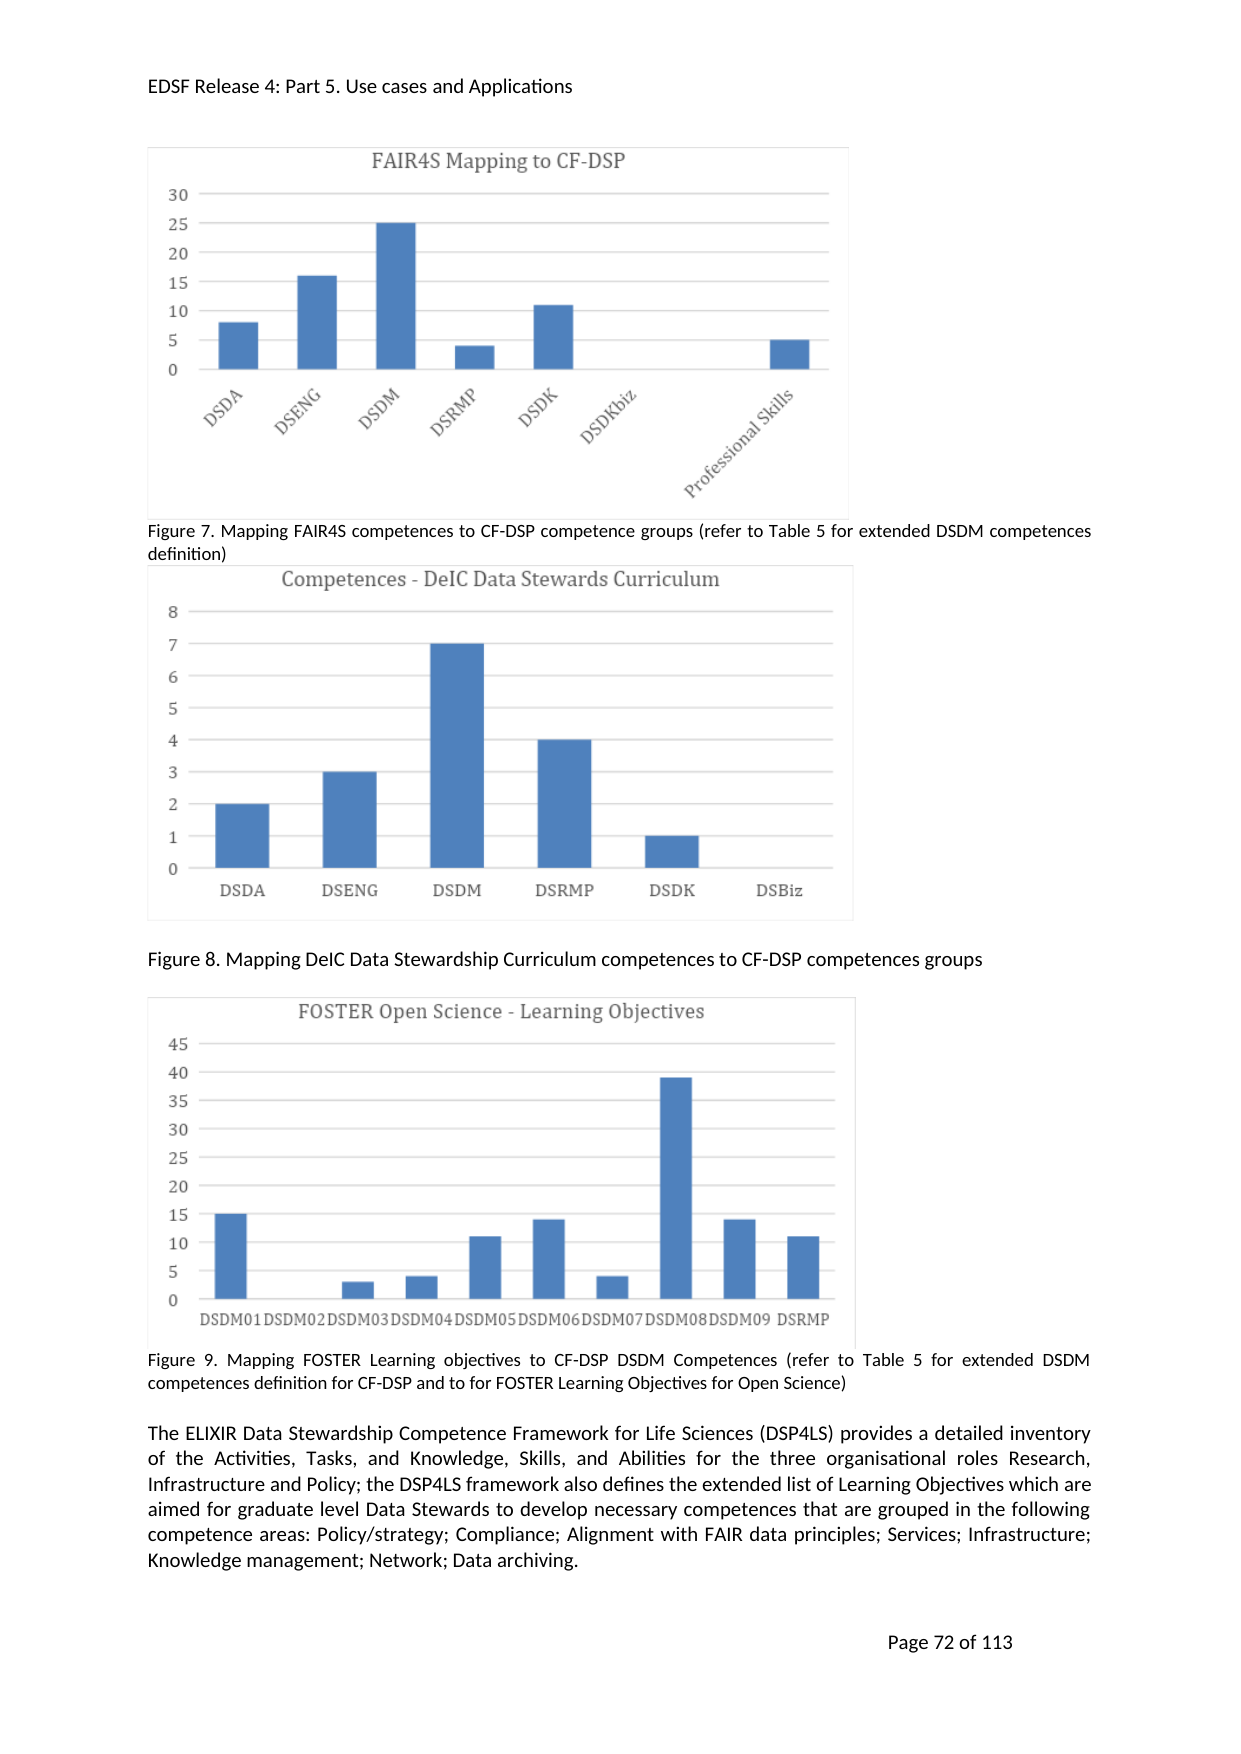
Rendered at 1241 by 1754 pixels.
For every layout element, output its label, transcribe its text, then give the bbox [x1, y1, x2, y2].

text Figure 8. Mapping DeIC Data Stewardship Curriculum competences to CF-DSP competences groups [148, 946, 1093, 972]
picture [147, 565, 854, 921]
text Figure 7. Mapping FAIR4S competences to CF-DSP competence groups (refer to Table 5 for extended DSDM competences definition) [148, 519, 1093, 565]
picture [147, 147, 849, 520]
text Figure 9. Mapping FOSTER Learning objectives to CF-DSP DSDM Competences (refer to Table 5 for extended DSDM competences definition for CF-DSP and to for FOSTER Learning Objectives for Open Science) [148, 1349, 1093, 1394]
picture [147, 997, 856, 1349]
text The ELIXIR Data Stewardship Competence Framework for Life Sciences (DSP4LS) provides a detailed inventory of the Activities, Tasks, and Knowledge, Skills, and Abilities for the three organisational roles Research, Infrastructure and Policy; the DSP4LS framework also defines the extended list of Learning Objectives which are aimed for graduate level Data Stewards to develop necessary competences that are grouped in the following competence areas: Policy/strategy; Compliance; Alignment with FAIR data principles; Services; Infrastructure; Knowledge management; Network; Data archiving. [148, 1420, 1093, 1572]
